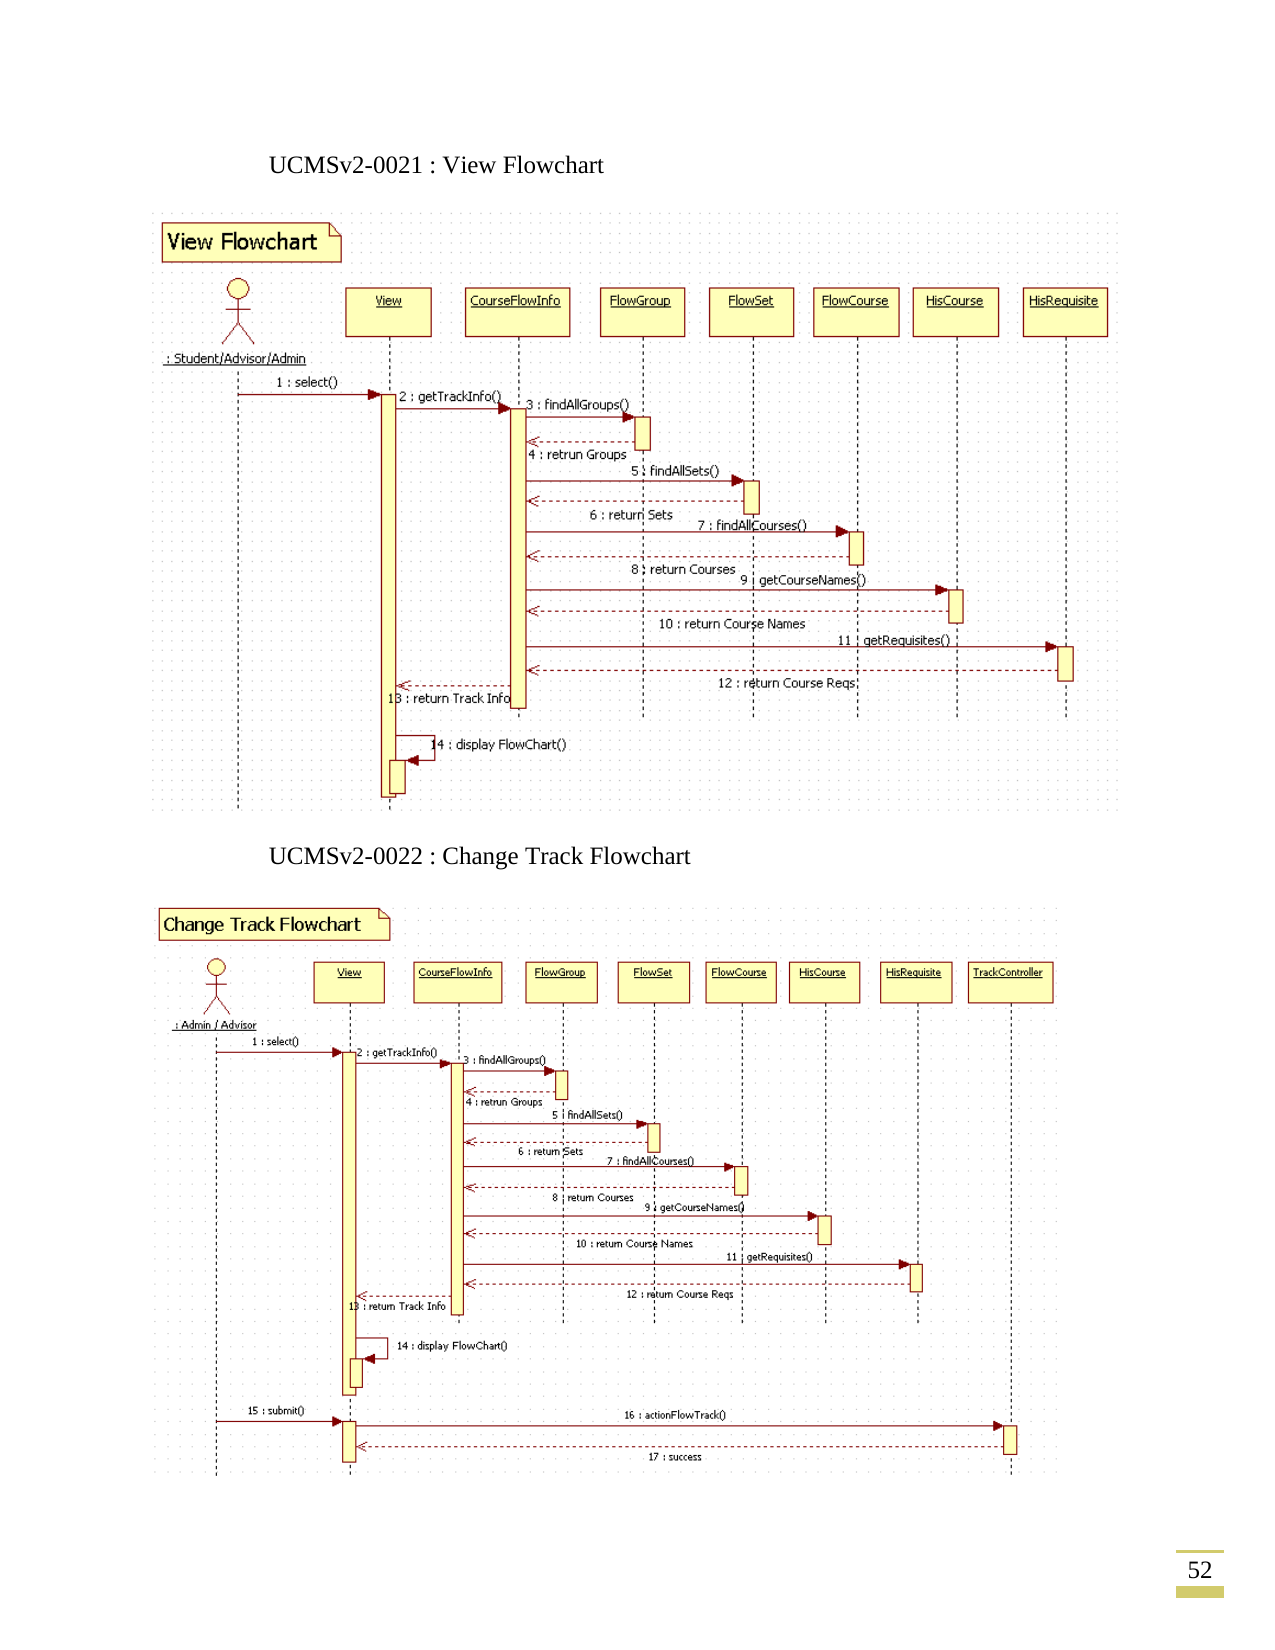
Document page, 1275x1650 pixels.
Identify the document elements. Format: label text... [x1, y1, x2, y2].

picture [150, 898, 1058, 1477]
picture [150, 207, 1125, 812]
text UCMSv2-0021 : View Flowchart [269, 150, 1125, 179]
text UCMSv2-0022 : Change Track Flowchart [269, 841, 1125, 869]
